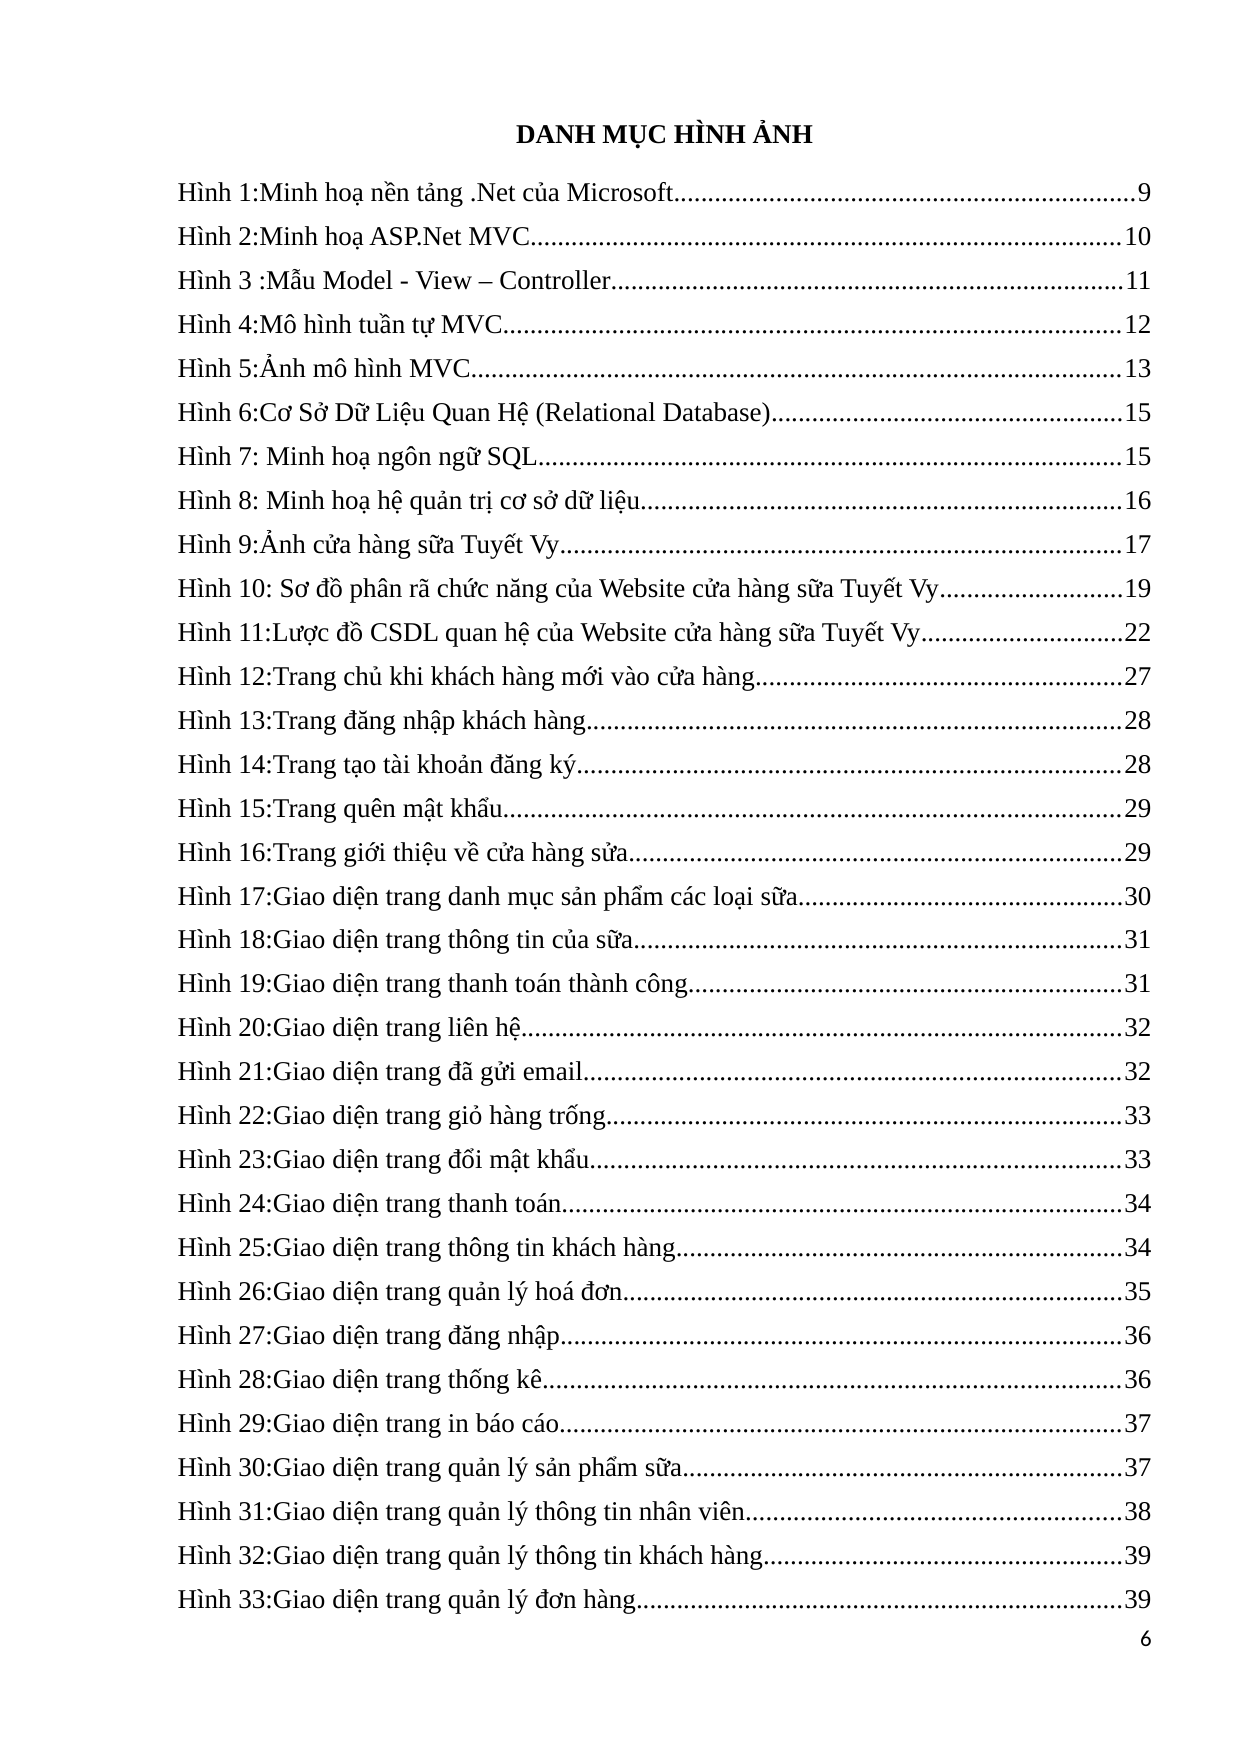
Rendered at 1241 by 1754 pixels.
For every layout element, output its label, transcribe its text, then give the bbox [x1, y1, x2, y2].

text Hình 20:Giao diện trang liên hệ 32 [177, 1012, 1152, 1043]
text Hình 16:Trang giới thiệu về cửa hàng sửa 29 [177, 836, 1152, 867]
text Hình 29:Giao diện trang in báo cáo 37 [177, 1407, 1152, 1438]
text Hình 9:Ảnh cửa hàng sữa Tuyết Vy 17 [177, 528, 1152, 559]
text Hình 3 :Mẫu Model - View – Controller 11 [177, 264, 1152, 295]
text Hình 32:Giao diện trang quản lý thông tin khách hàng 39 [177, 1539, 1152, 1570]
text Hình 5:Ảnh mô hình MVC 13 [177, 352, 1152, 383]
text Hình 21:Giao diện trang đã gửi email 32 [177, 1056, 1152, 1087]
text Hình 31:Giao diện trang quản lý thông tin nhân viên 38 [177, 1495, 1152, 1526]
text Hình 11:Lược đồ CSDL quan hệ của Website cửa hàng sữa Tuyết Vy 22 [177, 616, 1152, 647]
text Hình 6:Cơ Sở Dữ Liệu Quan Hệ (Relational Database) 15 [177, 396, 1152, 427]
text Hình 1:Minh hoạ nền tảng .Net của Microsoft 9 [177, 176, 1152, 207]
text Hình 23:Giao diện trang đổi mật khẩu 33 [177, 1143, 1152, 1174]
text Hình 7: Minh hoạ ngôn ngữ SQL 15 [177, 440, 1152, 471]
text Hình 10: Sơ đồ phân rã chức năng của Website cửa hàng sữa Tuyết Vy 19 [177, 572, 1152, 603]
text Hình 30:Giao diện trang quản lý sản phẩm sữa 37 [177, 1451, 1152, 1482]
text Hình 14:Trang tạo tài khoản đăng ký 28 [177, 748, 1152, 779]
text Hình 13:Trang đăng nhập khách hàng 28 [177, 704, 1152, 735]
text Hình 27:Giao diện trang đăng nhập 36 [177, 1319, 1152, 1350]
text Hình 25:Giao diện trang thông tin khách hàng 34 [177, 1231, 1152, 1262]
text Hình 15:Trang quên mật khẩu 29 [177, 792, 1152, 823]
text Hình 17:Giao diện trang danh mục sản phẩm các loại sữa 30 [177, 880, 1152, 911]
text Hình 12:Trang chủ khi khách hàng mới vào cửa hàng 27 [177, 660, 1152, 691]
text Hình 18:Giao diện trang thông tin của sữa 31 [177, 924, 1152, 955]
text Hình 2:Minh hoạ ASP.Net MVC 10 [177, 220, 1152, 251]
text Hình 33:Giao diện trang quản lý đơn hàng 39 [177, 1583, 1152, 1614]
text Hình 22:Giao diện trang giỏ hàng trống 33 [177, 1099, 1152, 1131]
text Hình 19:Giao diện trang thanh toán thành công 31 [177, 968, 1152, 999]
text Hình 24:Giao diện trang thanh toán 34 [177, 1187, 1152, 1218]
text Hình 26:Giao diện trang quản lý hoá đơn 35 [177, 1275, 1152, 1306]
text Hình 8: Minh hoạ hệ quản trị cơ sở dữ liệu 16 [177, 484, 1152, 515]
text Hình 4:Mô hình tuần tự MVC 12 [177, 308, 1152, 339]
subtitle DANH MỤC HÌNH ẢNH [177, 118, 1152, 149]
text Hình 28:Giao diện trang thống kê 36 [177, 1363, 1152, 1394]
